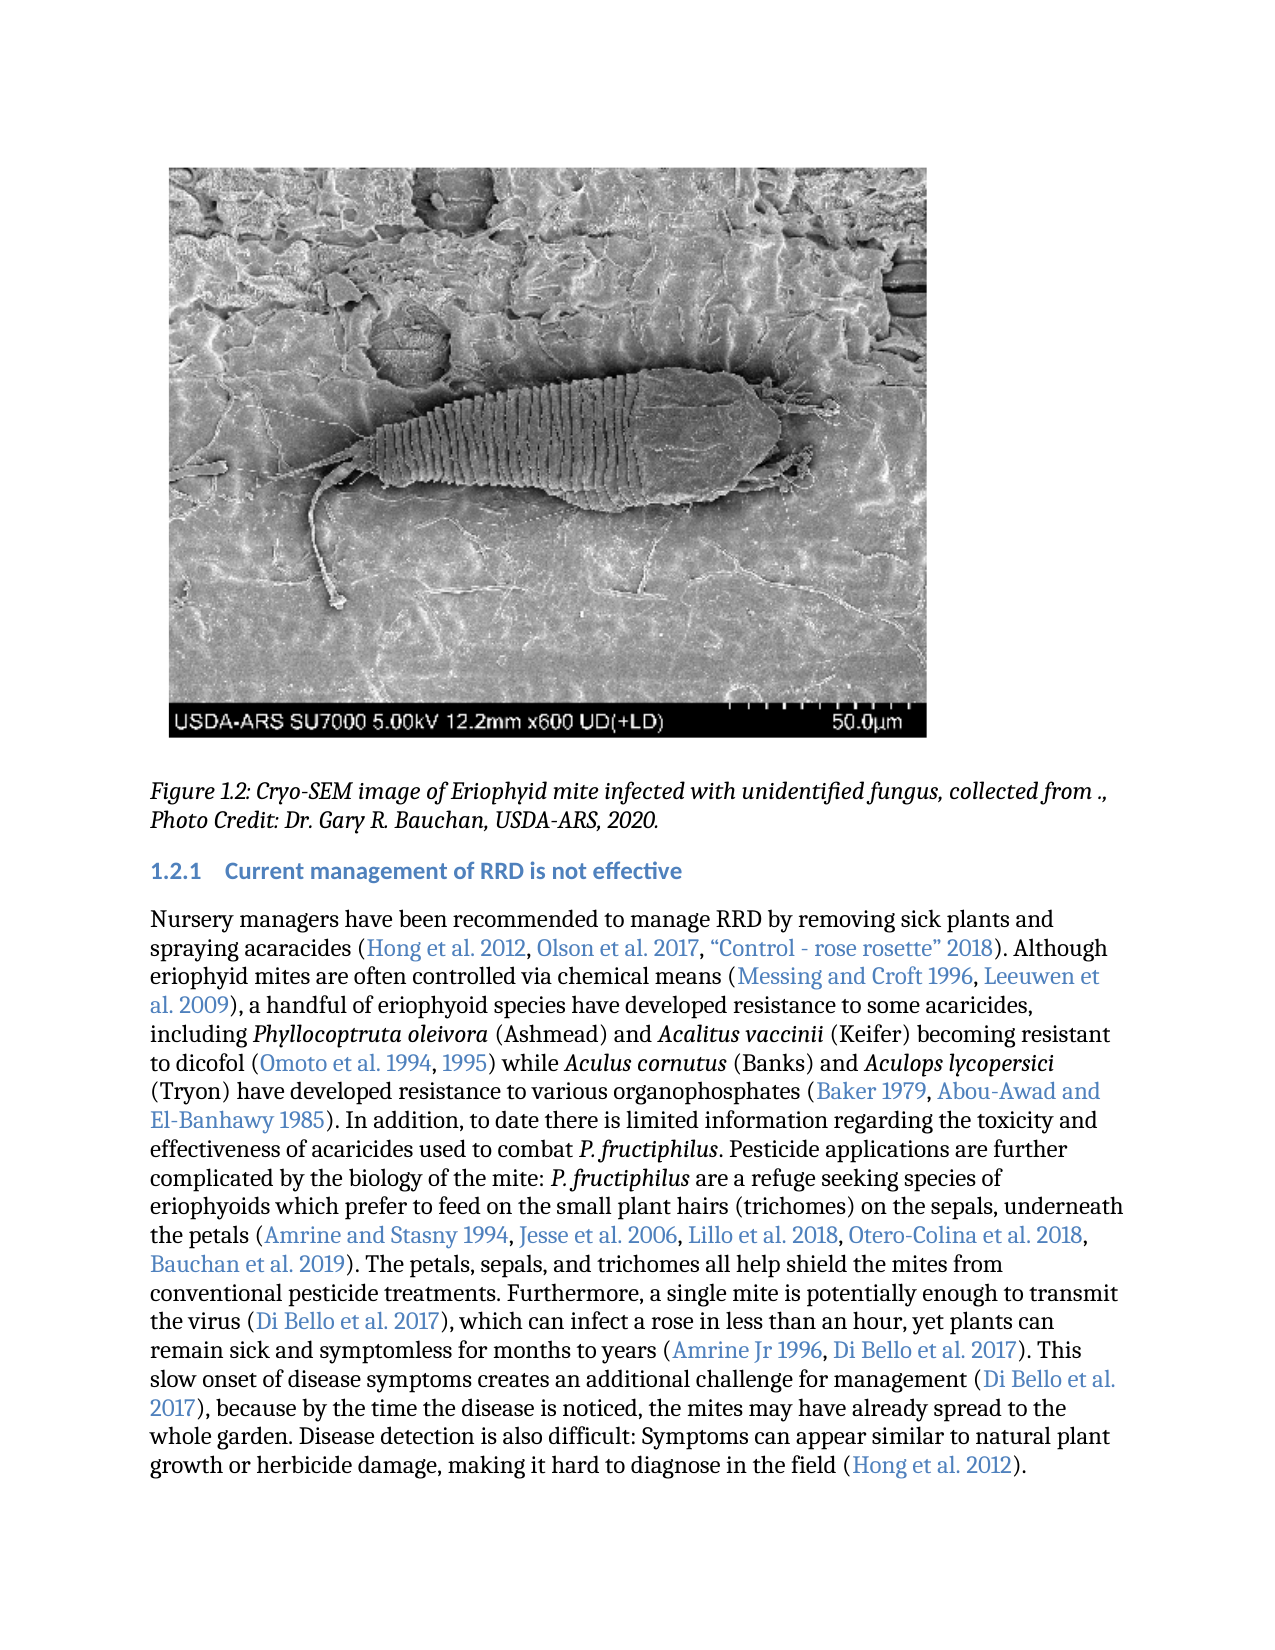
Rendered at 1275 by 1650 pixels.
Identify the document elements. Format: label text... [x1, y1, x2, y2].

text Figure 1.2: Cryo-SEM image of Eriophyid mite infected with unidentified fungus, collected from ., Photo Credit: Dr. Gary R. Bauchan, USDA-ARS, 2020. [150, 777, 1125, 835]
picture [168, 150, 927, 757]
subtitle 1.2.1 Current management of RRD is not effective [150, 856, 1125, 886]
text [150, 905, 1125, 1480]
